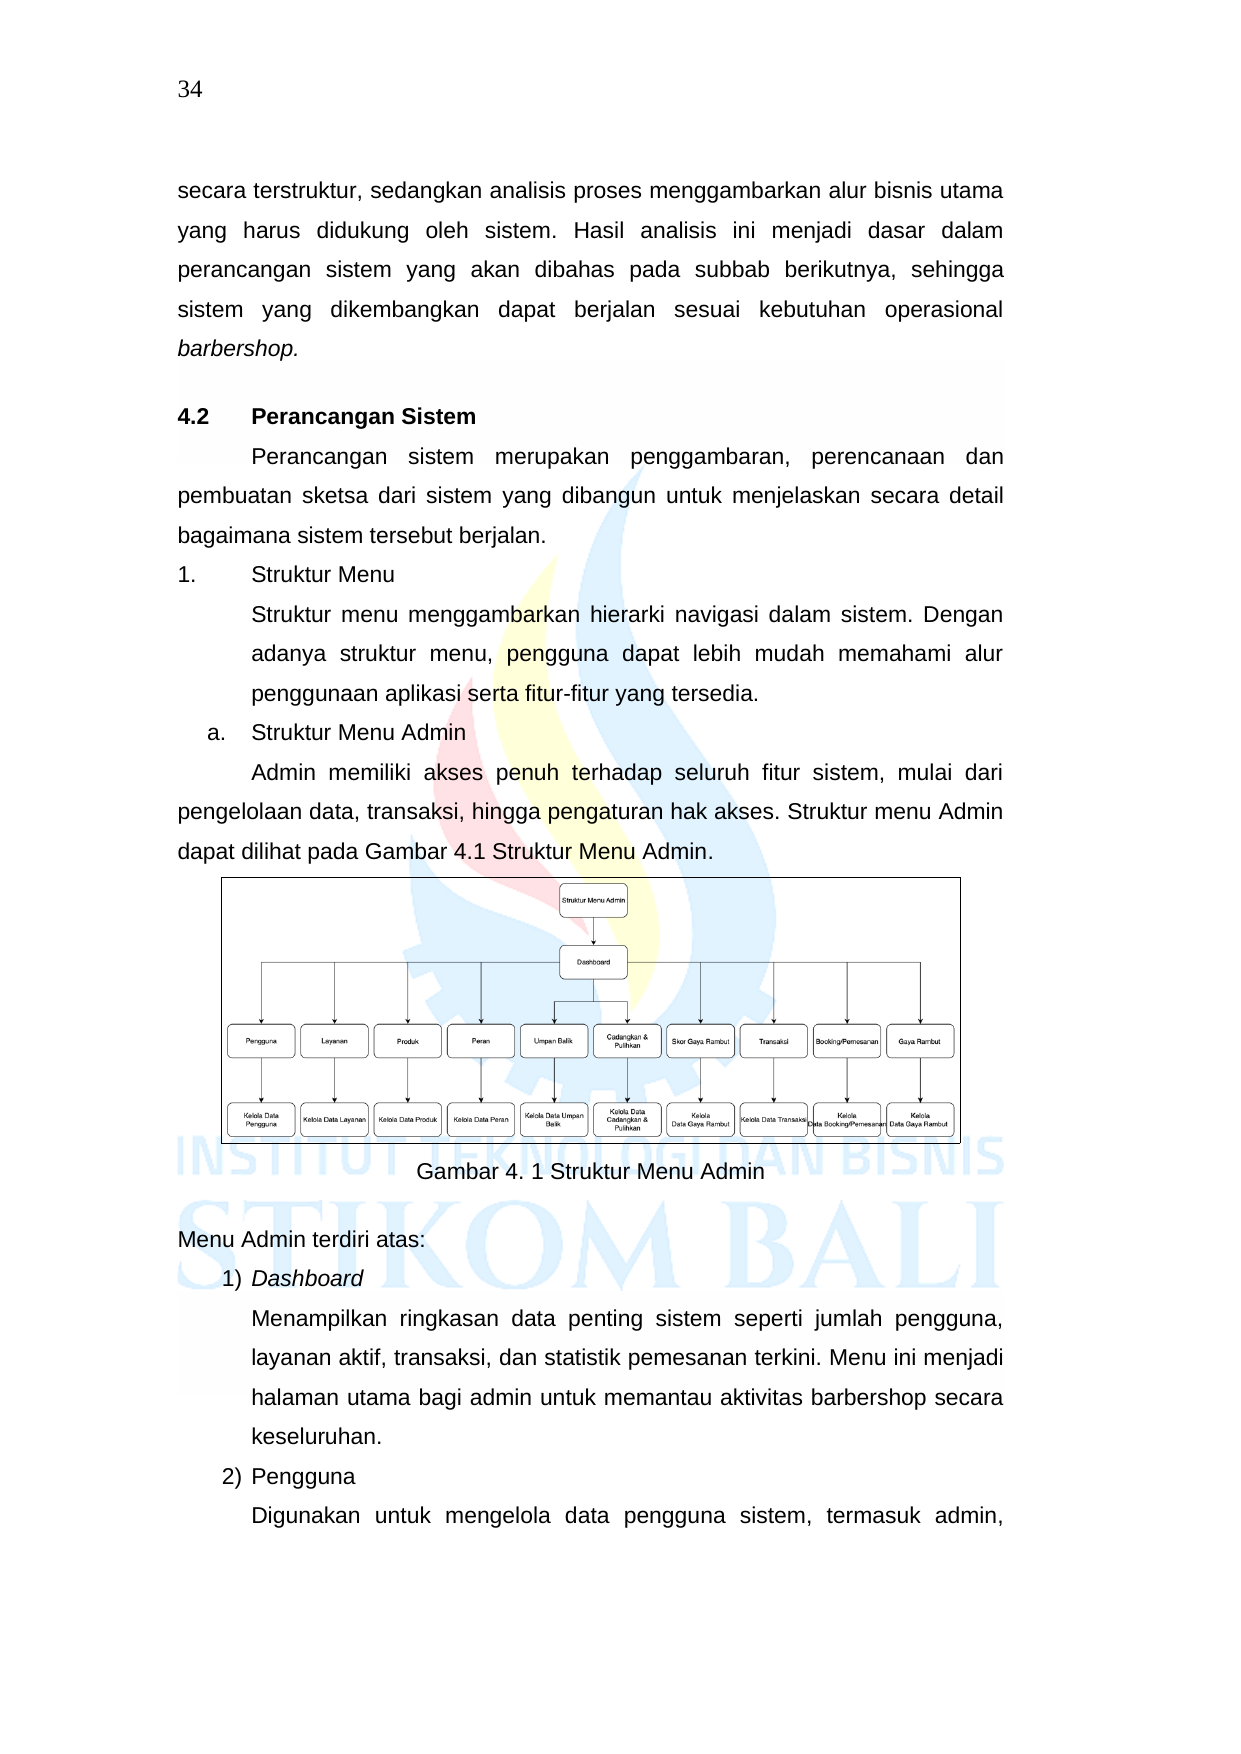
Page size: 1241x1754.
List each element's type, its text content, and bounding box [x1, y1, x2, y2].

text Gambar 4. 1 Struktur Menu Admin [177, 1158, 1004, 1184]
list Struktur Menu Admin [207, 719, 1004, 746]
text Admin memiliki akses penuh terhadap seluruh fitur sistem, mulai dari pengelolaan data, transaksi, hingga pengaturan hak akses. Struktur menu Admin dapat dilihat pada Gambar 4.1 Struktur Menu Admin. [177, 759, 1004, 864]
list Struktur menu menggambarkan hierarki navigasi dalam sistem. Dengan adanya struktur menu, pengguna dapat lebih mudah memahami alur penggunaan aplikasi serta fitur-fitur yang tersedia. [251, 601, 1004, 706]
list Struktur Menu [177, 561, 1004, 588]
subtitle Perancangan Sistem [177, 403, 1004, 430]
text Menu Admin terdiri atas: [177, 1226, 1004, 1252]
text Perancangan sistem merupakan penggambaran, perencanaan dan pembuatan sketsa dari sistem yang dibangun untuk menjelaskan secara detail bagaimana sistem tersebut berjalan. [177, 443, 1004, 548]
picture [222, 878, 960, 1143]
list Dashboard Menampilkan ringkasan data penting sistem seperti jumlah pengguna, layanan aktif, transaksi, dan statistik pemesanan terkini. Menu ini menjadi halaman utama bagi admin untuk memantau aktivitas barbershop secara keseluruhan. [222, 1265, 1004, 1450]
